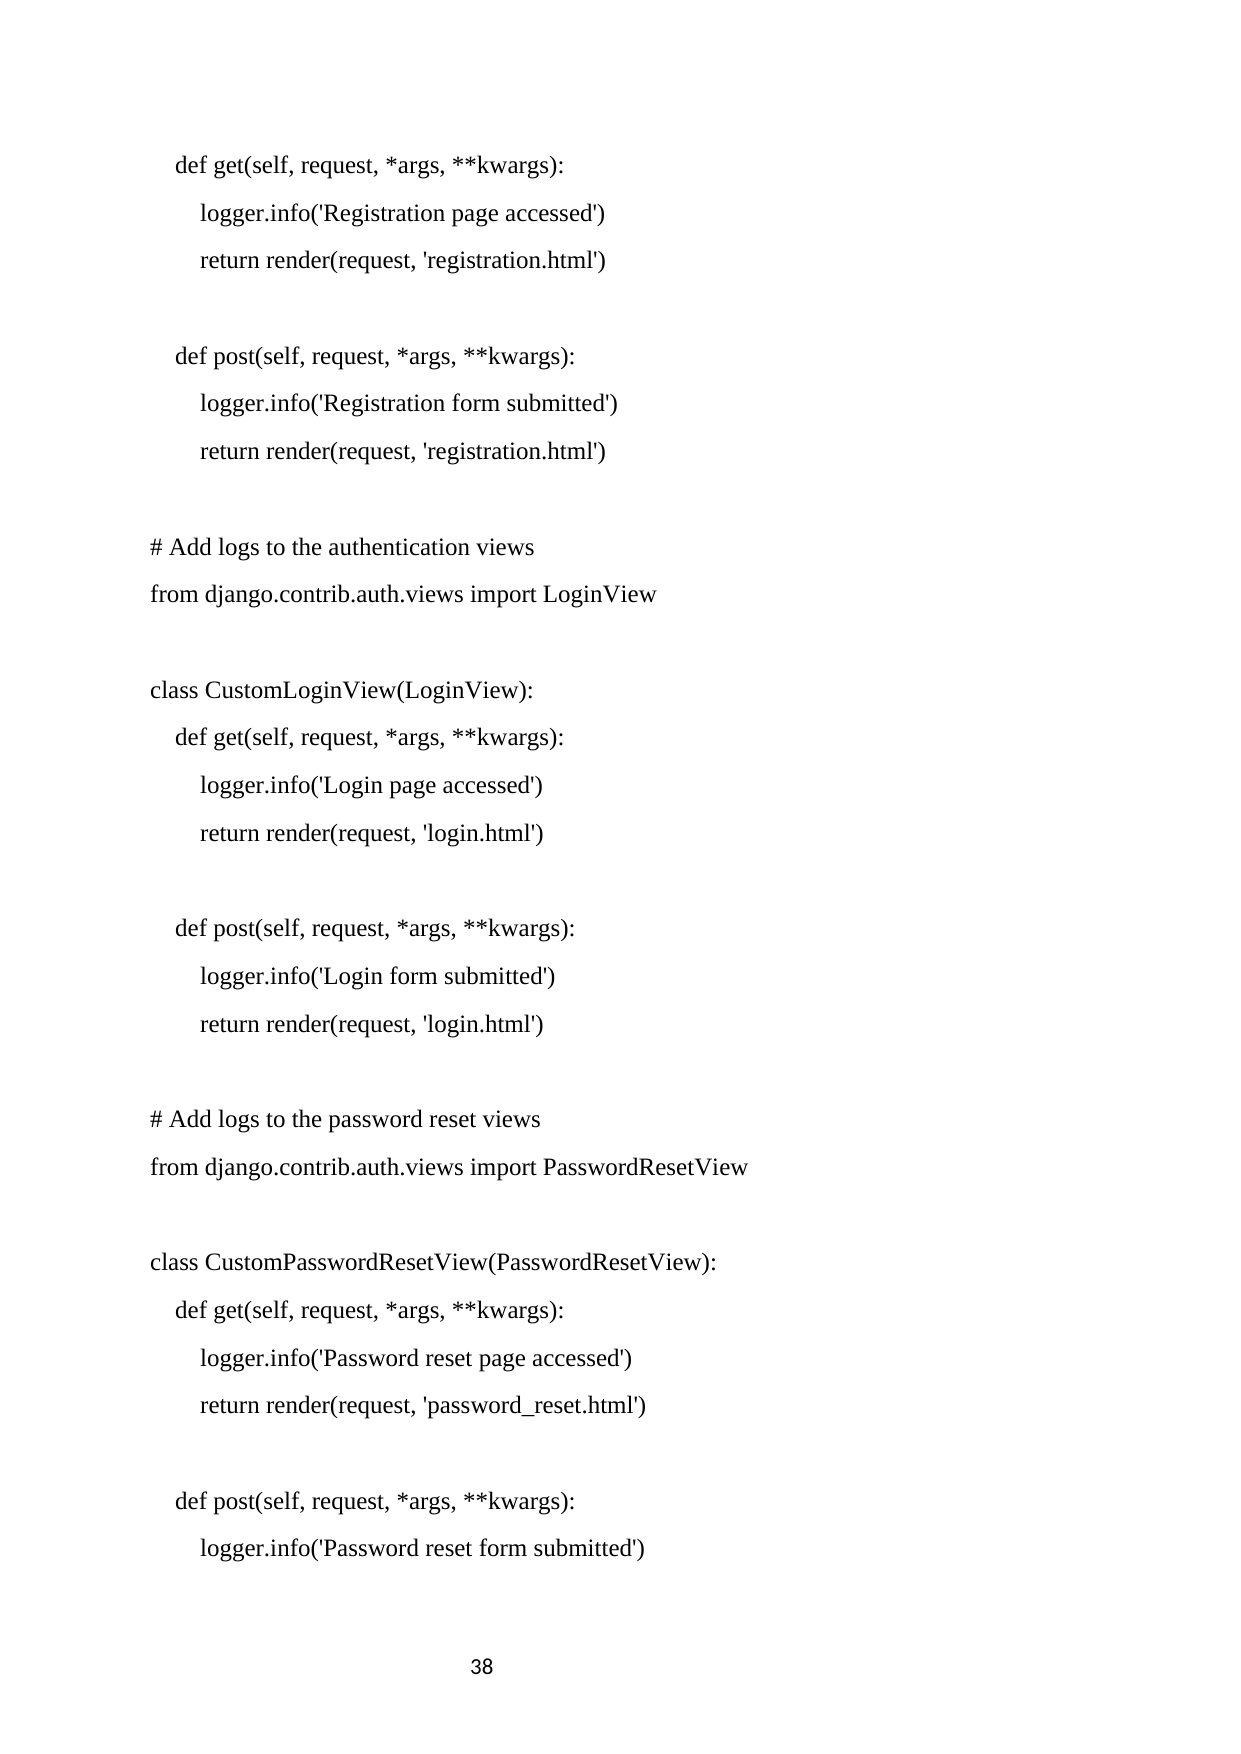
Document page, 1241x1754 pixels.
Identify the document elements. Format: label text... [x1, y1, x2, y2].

text logger.info('Registration page accessed') [150, 198, 1090, 226]
text logger.info('Login page accessed') [150, 770, 1090, 799]
text class CustomPasswordResetView(PasswordResetView): [150, 1247, 1090, 1276]
text from django.contrib.auth.views import PasswordResetView [150, 1152, 1090, 1181]
text logger.info('Password reset page accessed') [150, 1343, 1090, 1371]
text return render(request, 'registration.html') [150, 245, 1090, 274]
text logger.info('Login form submitted') [150, 961, 1090, 990]
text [150, 1390, 1090, 1419]
text # Add logs to the password reset views [150, 1104, 1090, 1133]
text logger.info('Password reset form submitted') [150, 1533, 1090, 1562]
text from django.contrib.auth.views import LoginView [150, 579, 1090, 608]
text logger.info('Registration form submitted') [150, 388, 1090, 417]
text # Add logs to the authentication views [150, 532, 1090, 560]
text return render(request, 'login.html') [150, 1009, 1090, 1037]
text def post(self, request, *args, **kwargs): [150, 341, 1090, 369]
text class CustomLoginView(LoginView): [150, 675, 1090, 703]
text return render(request, 'login.html') [150, 818, 1090, 847]
text return render(request, 'registration.html') [150, 436, 1090, 465]
text def get(self, request, *args, **kwargs): [150, 722, 1090, 751]
text def post(self, request, *args, **kwargs): [150, 913, 1090, 942]
text def get(self, request, *args, **kwargs): [150, 1295, 1090, 1324]
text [150, 150, 1090, 179]
text def post(self, request, *args, **kwargs): [150, 1486, 1090, 1514]
